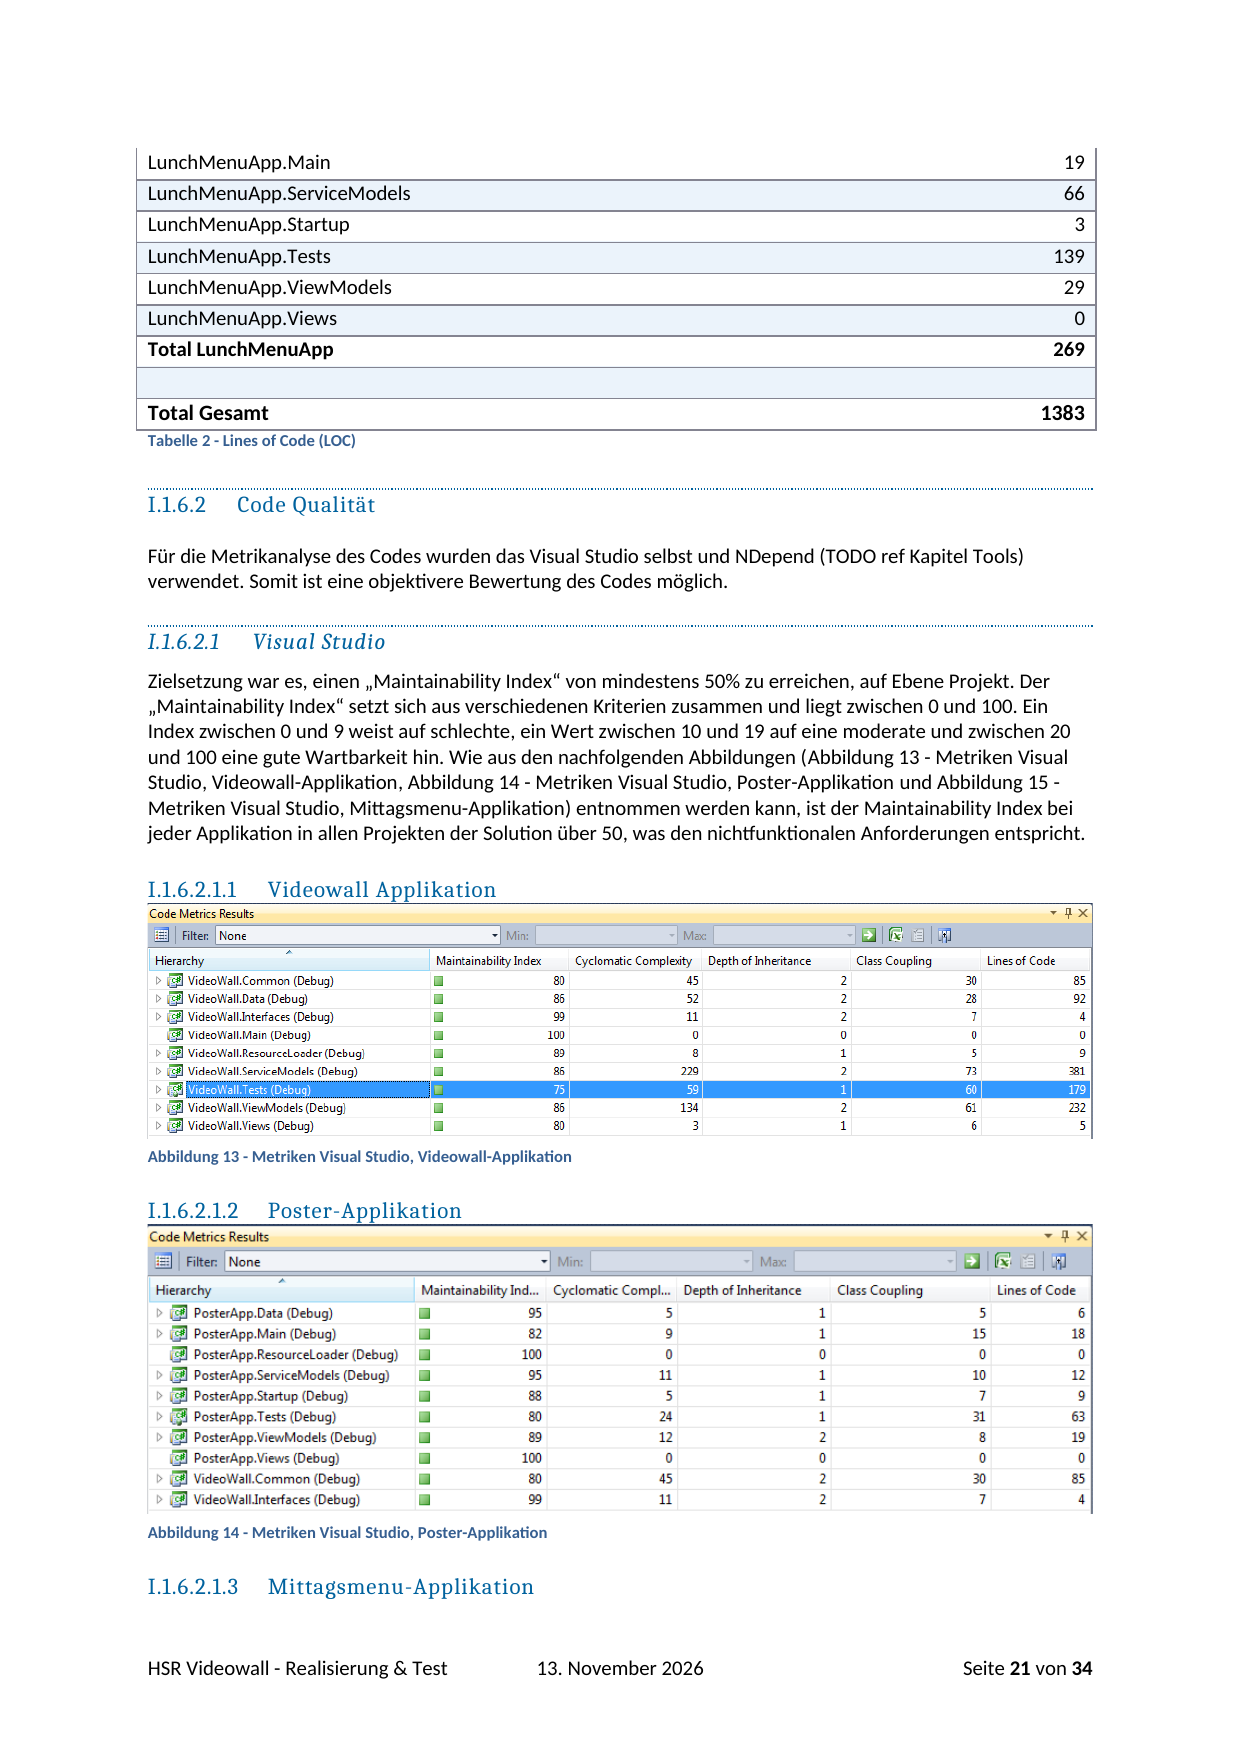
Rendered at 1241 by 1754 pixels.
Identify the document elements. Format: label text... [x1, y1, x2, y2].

table_cell 269 [616, 337, 1095, 366]
table_cell LunchMenuApp.ServiceModels [137, 181, 616, 210]
table_cell 0 [616, 306, 1095, 335]
table_cell 29 [616, 274, 1095, 304]
picture [147, 903, 1093, 1139]
table_cell Total LunchMenuApp [137, 337, 616, 366]
table_cell 66 [616, 181, 1095, 210]
table_cell LunchMenuApp.Main [137, 148, 616, 179]
table_cell 19 [616, 148, 1095, 179]
subtitle Visual Studio [148, 625, 1093, 655]
table_cell 1383 [616, 399, 1095, 429]
subtitle Videowall Applikation [148, 877, 1093, 903]
table_cell 139 [616, 243, 1095, 273]
subtitle Mittagsmenu-Applikation [148, 1573, 1093, 1600]
text Zielsetzung war es, einen „Maintainability Index“ von mindestens 50% zu erreichen, auf Ebene Projekt. Der „Maintainability Index“ setzt sich aus verschiedenen Kriterien zusammen und liegt zwischen 0 und 100. Ein Index zwischen 0 und 9 weist auf schlechte, ein Wert zwischen 10 und 19 auf eine moderate und zwischen 20 und 100 eine gute Wartbarkeit hin. Wie aus den nachfolgenden Abbildungen (Abbildung 12 - Metriken Visual Studio, Videowall-Applikation, Abbildung 13 - Metriken Visual Studio, Poster-Applikation und Abbildung 14 - Metriken Visual Studio, Mittagsmenu-Applikation) entnommen werden kann, ist der Maintainability Index bei jeder Applikation in allen Projekten der Solution über 50, was den nichtfunktionalen Anforderungen entspricht. [148, 668, 1093, 846]
subtitle Code Qualität [148, 488, 1093, 518]
text Tabelle 2 - Lines of Code (LOC) [148, 431, 1093, 451]
table_cell [137, 368, 616, 398]
table_cell LunchMenuApp.Tests [137, 243, 616, 273]
table_cell LunchMenuApp.ViewModels [137, 274, 616, 304]
table_cell 3 [616, 212, 1095, 241]
subtitle Poster-Applikation [148, 1198, 1093, 1224]
table_cell [616, 368, 1095, 398]
table_cell LunchMenuApp.Views [137, 306, 616, 335]
text Für die Metrikanalyse des Codes wurden das Visual Studio selbst und NDepend (TODO ref Kapitel Tools) verwendet. Somit ist eine objektivere Bewertung des Codes möglich. [148, 543, 1093, 594]
table_cell LunchMenuApp.Startup [137, 212, 616, 241]
table_cell Total Gesamt [137, 399, 616, 429]
picture [147, 1224, 1093, 1514]
